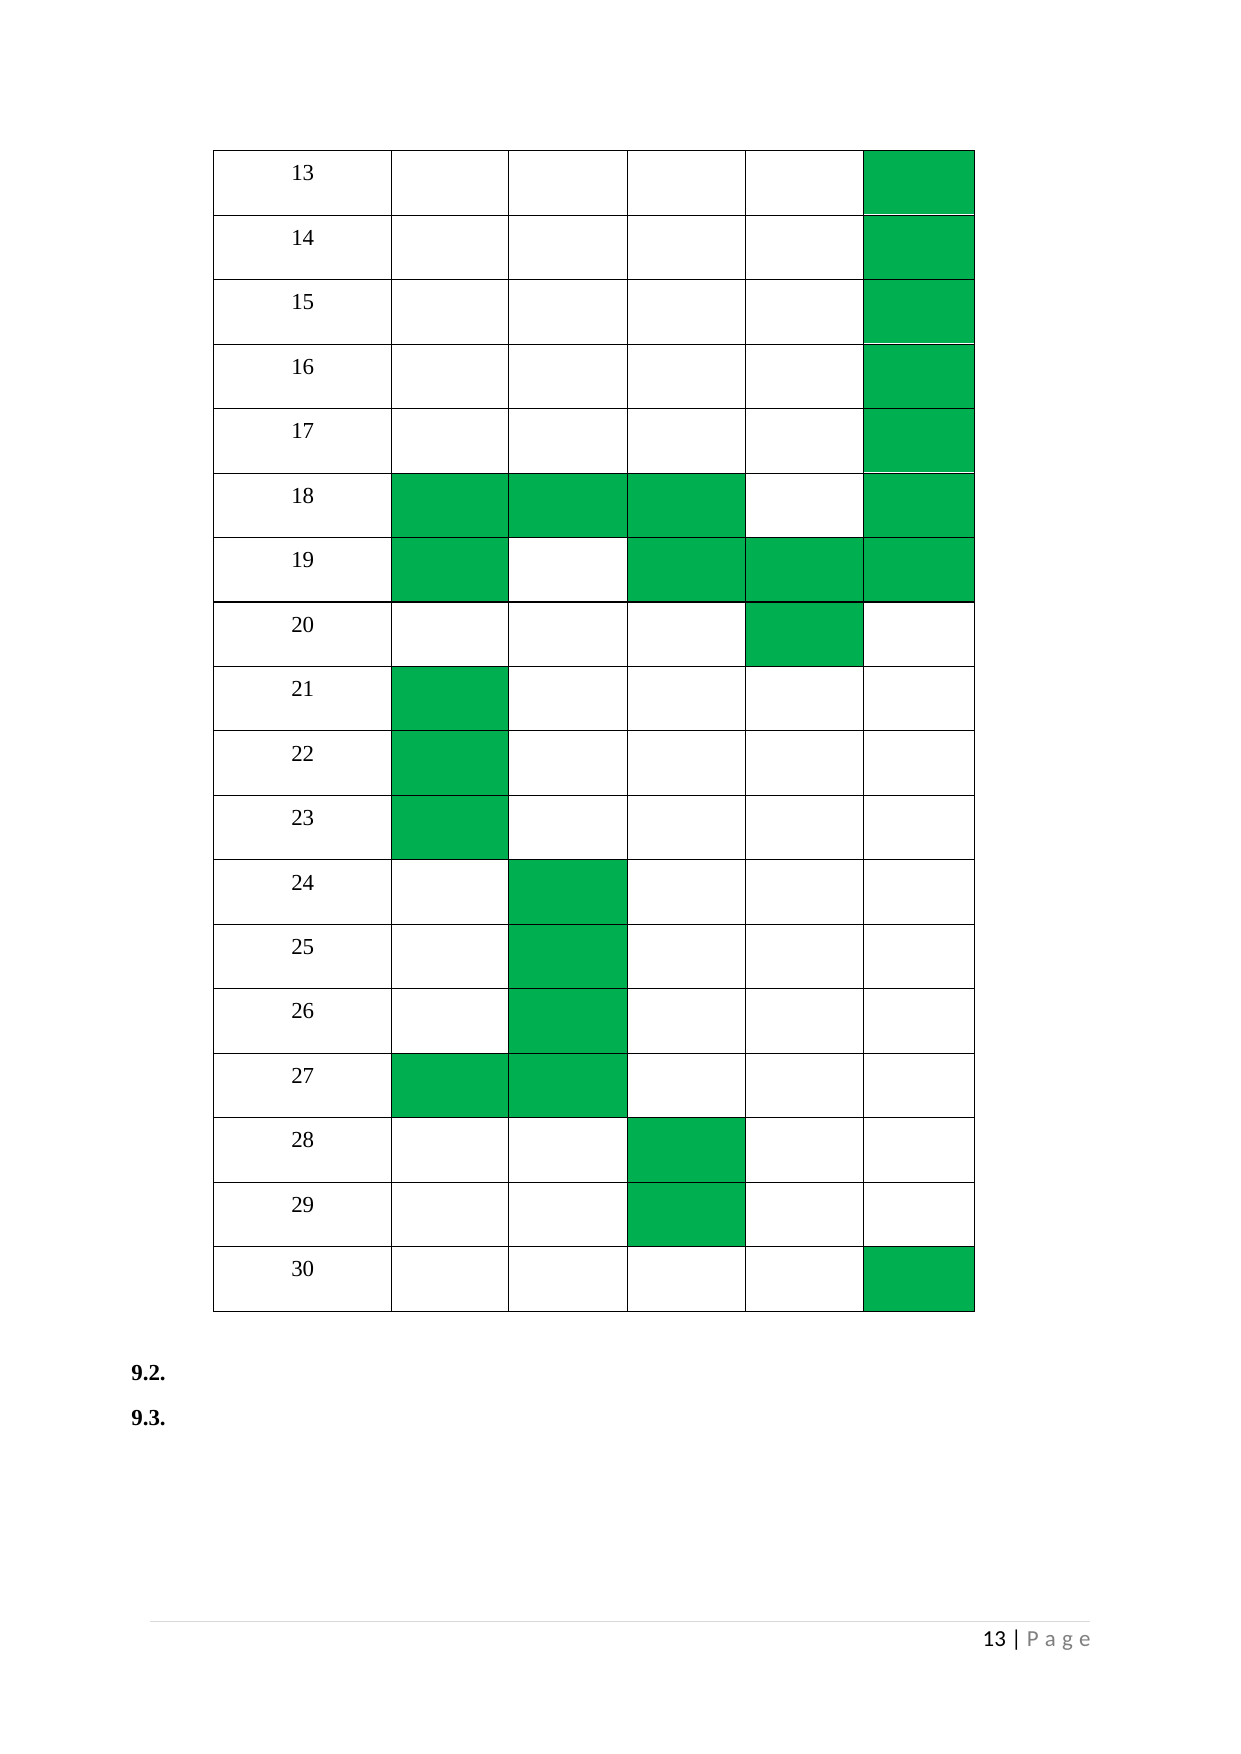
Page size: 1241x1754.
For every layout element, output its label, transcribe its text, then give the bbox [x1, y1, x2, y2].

table_cell [509, 796, 627, 859]
table_cell [509, 925, 627, 988]
table_cell [392, 796, 508, 859]
table_cell [509, 989, 627, 1053]
table_cell [392, 409, 508, 472]
table_cell [509, 860, 627, 924]
table_cell [864, 796, 974, 859]
table_cell [746, 474, 863, 537]
table_cell [864, 1183, 974, 1246]
table_cell 17 [214, 409, 391, 472]
table_cell 27 [214, 1054, 391, 1117]
table_cell [509, 1183, 627, 1246]
table_cell [864, 731, 974, 795]
table_cell 15 [214, 280, 391, 343]
table_cell 16 [214, 345, 391, 408]
table_cell [864, 860, 974, 924]
table_cell [392, 667, 508, 730]
table_cell [746, 345, 863, 408]
table_cell 29 [214, 1183, 391, 1246]
table_cell [864, 216, 974, 279]
table_cell [392, 860, 508, 924]
table_cell 24 [214, 860, 391, 924]
table_cell [628, 345, 745, 408]
table_cell [628, 151, 745, 214]
table_cell 20 [214, 603, 391, 666]
table_cell [864, 989, 974, 1053]
table_cell [746, 603, 863, 666]
table_cell [628, 474, 745, 537]
table_cell [746, 1183, 863, 1246]
table_cell [509, 603, 627, 666]
table_cell 13 [214, 151, 391, 214]
table_cell [628, 1054, 745, 1117]
table_cell [509, 216, 627, 279]
table_cell [746, 667, 863, 730]
table_cell [746, 538, 863, 601]
table_cell [864, 1118, 974, 1182]
table_cell [746, 1247, 863, 1311]
table_cell [746, 989, 863, 1053]
table_cell [509, 280, 627, 343]
table_cell [392, 1183, 508, 1246]
table_cell [746, 925, 863, 988]
table_cell 14 [214, 216, 391, 279]
table_cell [509, 538, 627, 601]
table_cell [864, 280, 974, 343]
table_cell [509, 474, 627, 537]
table_cell [509, 667, 627, 730]
table_cell [864, 409, 974, 472]
table_cell 21 [214, 667, 391, 730]
table_cell [628, 538, 745, 601]
table_cell [392, 603, 508, 666]
table_cell [628, 731, 745, 795]
table_cell [864, 1247, 974, 1311]
table_cell 19 [214, 538, 391, 601]
table_cell [628, 603, 745, 666]
table_cell [864, 1054, 974, 1117]
table_cell [628, 989, 745, 1053]
table_cell [746, 731, 863, 795]
table_cell [628, 860, 745, 924]
table_cell 25 [214, 925, 391, 988]
table_cell [628, 280, 745, 343]
table_cell [392, 151, 508, 214]
table_cell [746, 151, 863, 214]
table_cell [392, 1247, 508, 1311]
table_cell [628, 216, 745, 279]
table_cell [746, 409, 863, 472]
table_cell [628, 1118, 745, 1182]
table_cell [628, 1183, 745, 1246]
table_cell [392, 1118, 508, 1182]
table_cell [628, 667, 745, 730]
table_cell [392, 474, 508, 537]
table_cell 23 [214, 796, 391, 859]
table_cell [746, 1118, 863, 1182]
table_cell [746, 796, 863, 859]
table_cell [392, 280, 508, 343]
table_cell 30 [214, 1247, 391, 1311]
table_cell [509, 1118, 627, 1182]
table_cell [746, 860, 863, 924]
table_cell [864, 151, 974, 214]
table_cell 22 [214, 731, 391, 795]
table_cell [628, 796, 745, 859]
table_cell [864, 925, 974, 988]
table_cell [746, 280, 863, 343]
table_cell [392, 1054, 508, 1117]
table_cell [864, 474, 974, 537]
table_cell [392, 731, 508, 795]
table_cell [392, 989, 508, 1053]
table_cell [628, 1247, 745, 1311]
table_cell [746, 1054, 863, 1117]
table_cell [509, 731, 627, 795]
table_cell [509, 345, 627, 408]
table_cell [509, 151, 627, 214]
table_cell 28 [214, 1118, 391, 1182]
table_cell 18 [214, 474, 391, 537]
table_cell [628, 925, 745, 988]
table_cell [392, 538, 508, 601]
table_cell [509, 1054, 627, 1117]
table_cell [864, 345, 974, 408]
table_cell [628, 409, 745, 472]
table_cell 26 [214, 989, 391, 1053]
table_cell [864, 603, 974, 666]
table_cell [509, 409, 627, 472]
table_cell [864, 667, 974, 730]
table_cell [864, 538, 974, 601]
table_cell [392, 925, 508, 988]
table_cell [746, 216, 863, 279]
table_cell [392, 345, 508, 408]
table_cell [392, 216, 508, 279]
table_cell [509, 1247, 627, 1311]
